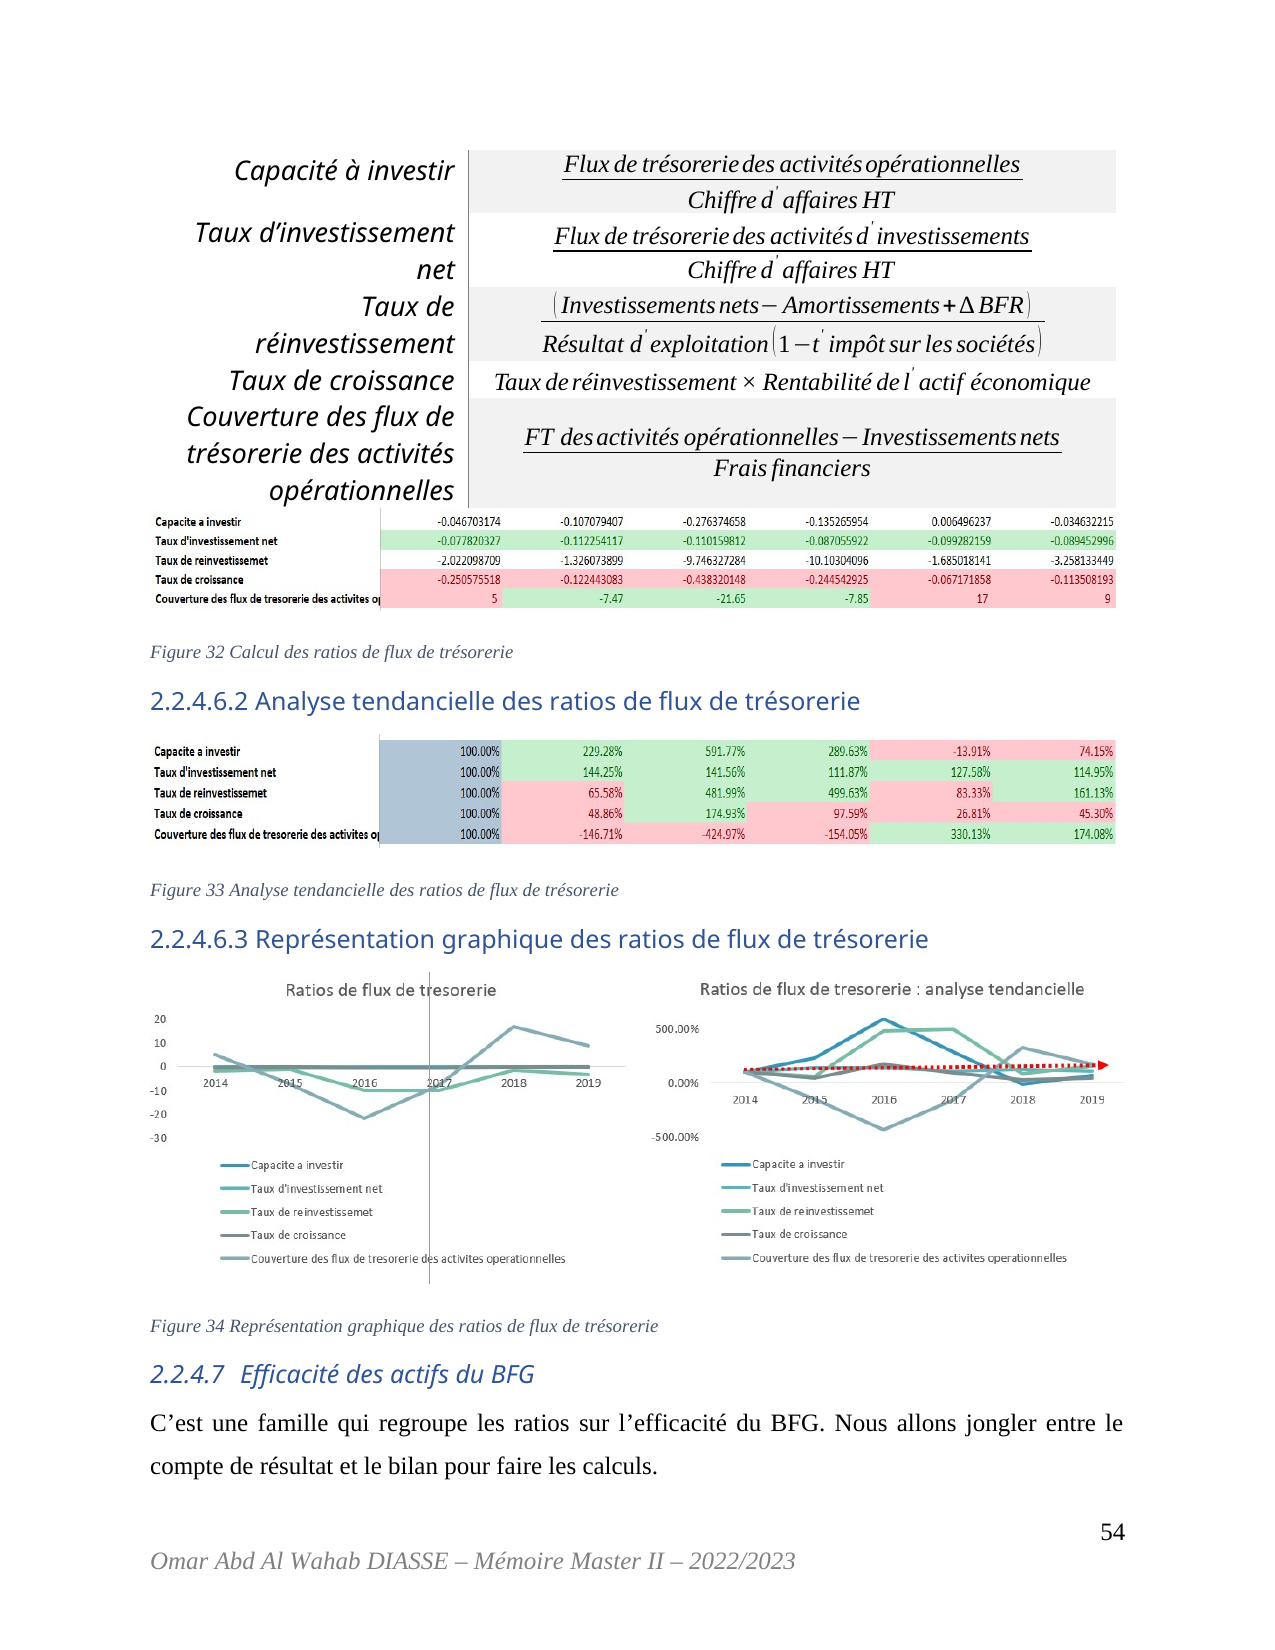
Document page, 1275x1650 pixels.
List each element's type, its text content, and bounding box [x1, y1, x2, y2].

table_cell [469, 287, 1116, 361]
table_cell [469, 361, 1116, 398]
text C’est une famille qui regroupe les ratios sur l’efficacité du BFG. Nous allons jongler entre le compte de résultat et le bilan pour faire les calculs. [150, 1408, 1125, 1480]
table_cell [469, 150, 1116, 213]
subtitle Efficacité des actifs du BFG [150, 1357, 1125, 1391]
text Figure 32 Calcul des ratios de flux de trésorerie [150, 641, 1125, 662]
table_cell Taux d’investissement net [150, 214, 468, 287]
table_cell Taux de réinvestissement [150, 287, 468, 361]
text Figure 33 Analyse tendancielle des ratios de flux de trésorerie [150, 879, 1125, 901]
table_cell [469, 214, 1116, 287]
picture [150, 508, 1121, 610]
table_cell [469, 398, 1116, 508]
subtitle Analyse tendancielle des ratios de flux de trésorerie [150, 683, 1125, 717]
subtitle Représentation graphique des ratios de flux de trésorerie [150, 921, 1125, 956]
table_cell Capacité à investir [150, 150, 468, 213]
picture [150, 972, 1124, 1284]
picture [150, 734, 1121, 848]
table_cell Couverture des flux de trésorerie des activités opérationnelles [150, 398, 468, 508]
text Figure 34 Représentation graphique des ratios de flux de trésorerie [150, 1315, 1125, 1336]
table_cell Taux de croissance [150, 361, 468, 398]
